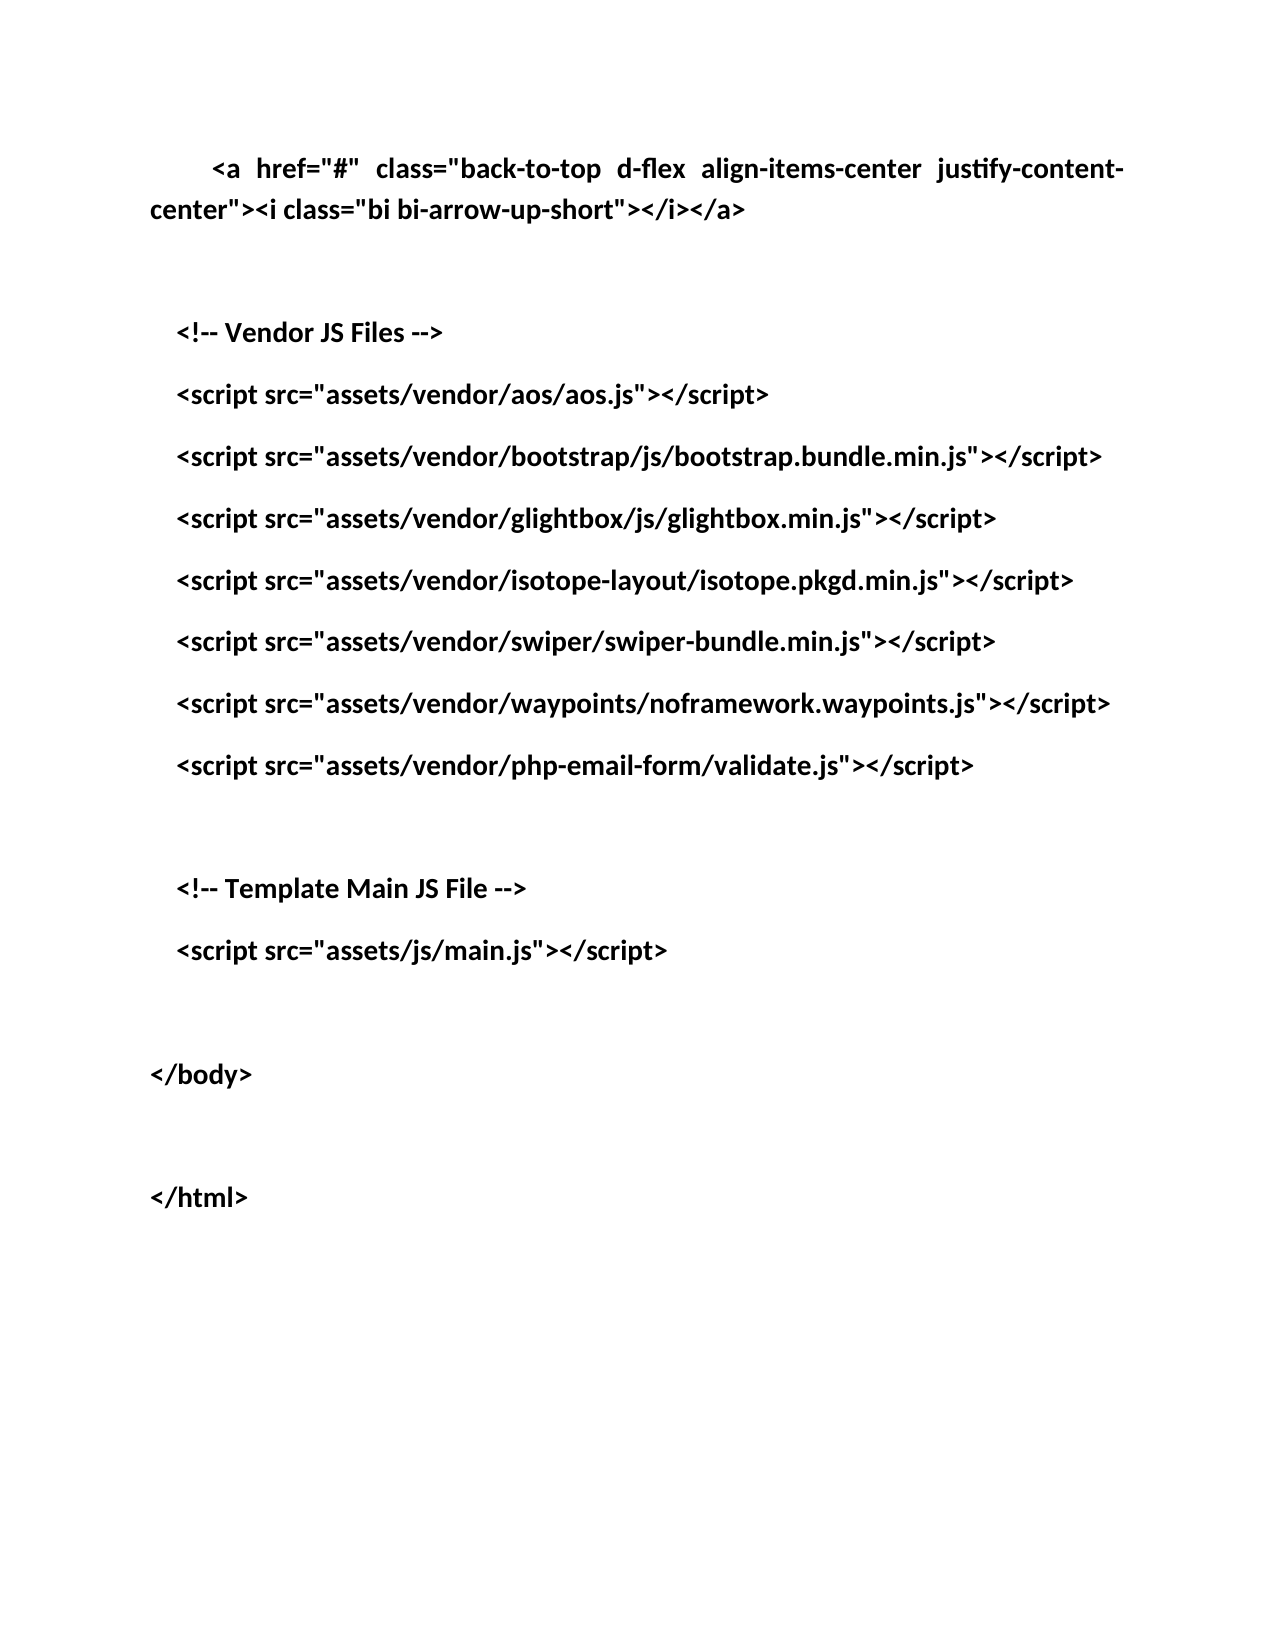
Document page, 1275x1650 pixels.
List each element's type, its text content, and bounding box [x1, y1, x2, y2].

text <!-- Template Main JS File --> [150, 870, 1125, 906]
text </html> [150, 1179, 1125, 1215]
text <script src="assets/js/main.js"></script> [150, 932, 1125, 968]
text <script src="assets/vendor/isotope-layout/isotope.pkgd.min.js"></script> [150, 562, 1125, 597]
text <!-- Vendor JS Files --> [150, 314, 1125, 350]
text <a href="#" class="back-to-top d-flex align-items-center justify-content-center"><i class="bi bi-arrow-up-short"></i></a> [150, 150, 1125, 227]
text <script src="assets/vendor/glightbox/js/glightbox.min.js"></script> [150, 500, 1125, 535]
text <script src="assets/vendor/swiper/swiper-bundle.min.js"></script> [150, 623, 1125, 659]
text </body> [150, 1056, 1125, 1091]
text <script src="assets/vendor/waypoints/noframework.waypoints.js"></script> [150, 685, 1125, 721]
text <script src="assets/vendor/bootstrap/js/bootstrap.bundle.min.js"></script> [150, 438, 1125, 474]
text <script src="assets/vendor/php-email-form/validate.js"></script> [150, 747, 1125, 782]
text <script src="assets/vendor/aos/aos.js"></script> [150, 376, 1125, 412]
